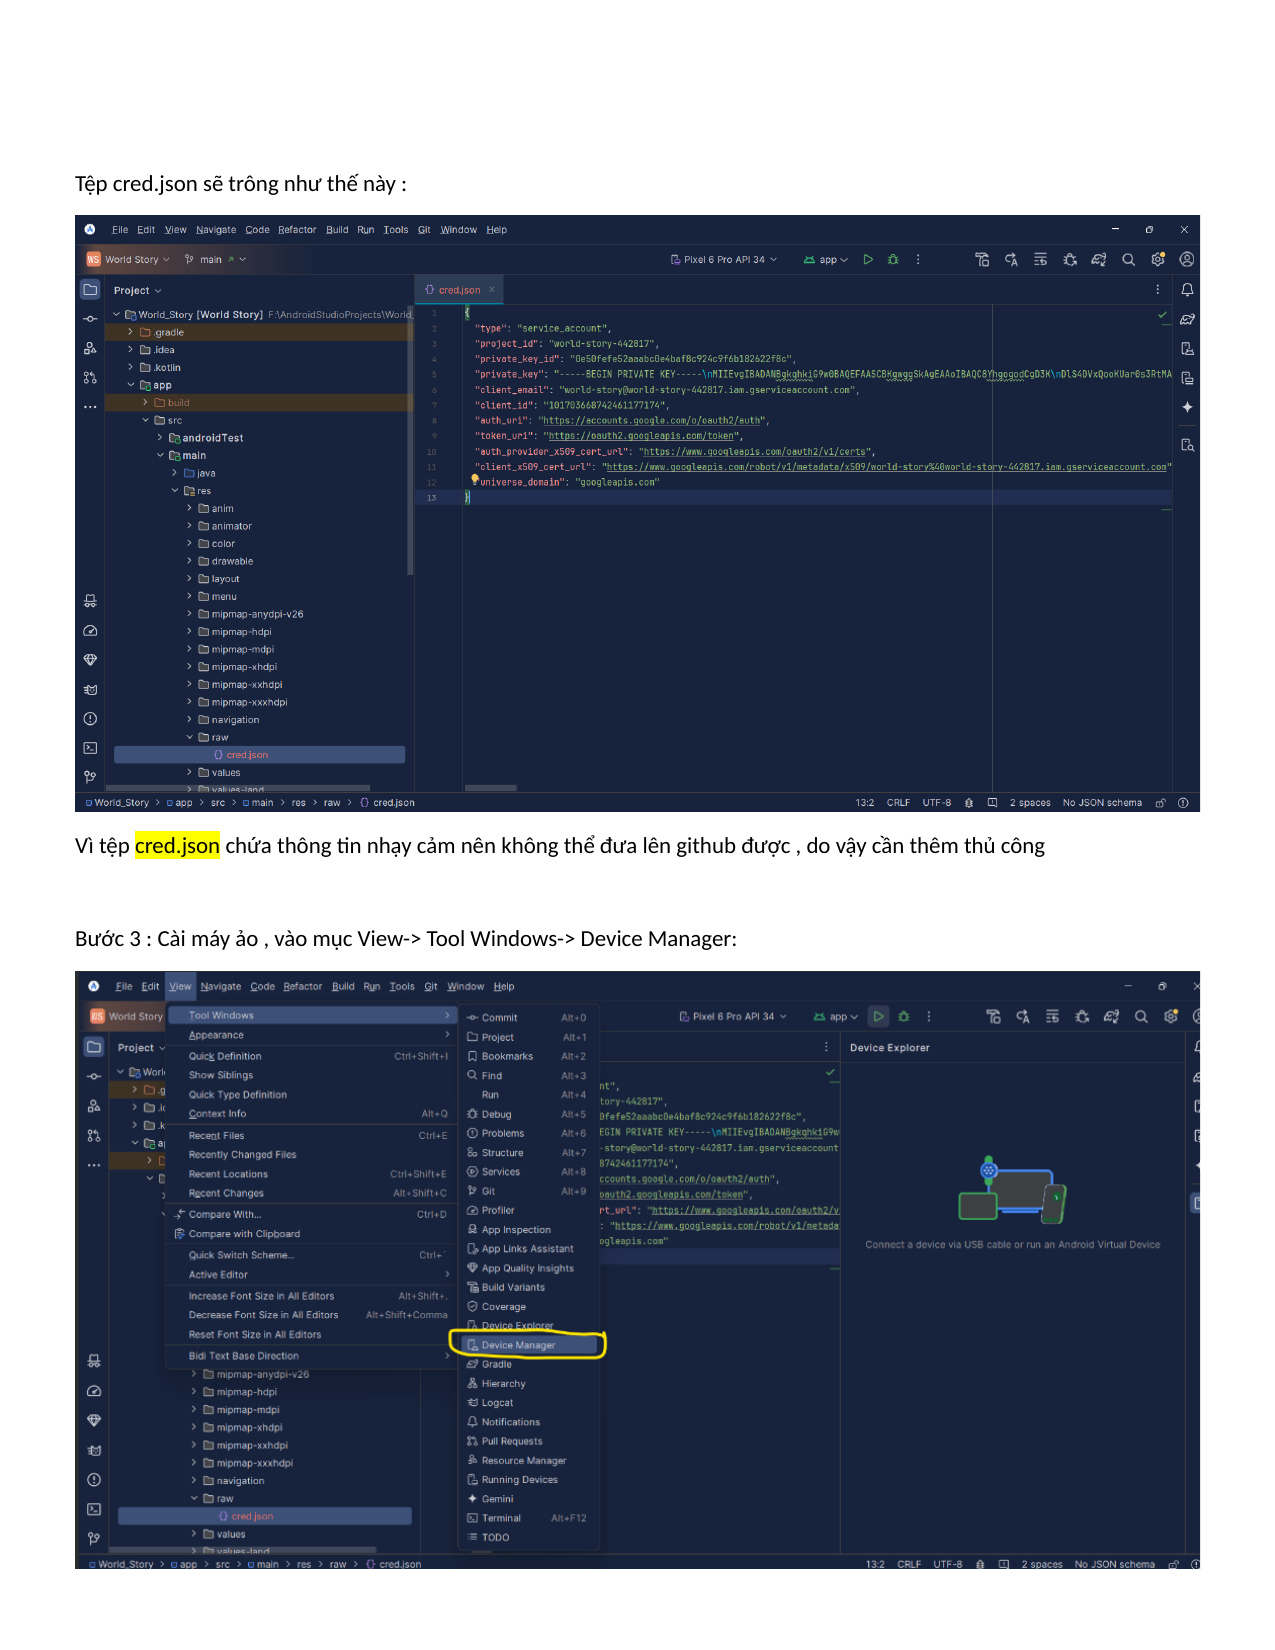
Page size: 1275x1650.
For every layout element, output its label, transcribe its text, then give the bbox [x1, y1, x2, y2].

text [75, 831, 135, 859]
text Tệp cred.json sẽ trông như thế này : [75, 169, 1200, 197]
text Vì tệp cred.json chứa thông tin nhạy cảm nên không thể đưa lên github được , do vậy cần thêm thủ công [220, 831, 1200, 859]
picture [75, 215, 1200, 812]
text Bước 3 : Cài máy ảo , vào mục View-> Tool Windows-> Device Manager: [75, 924, 1200, 952]
picture [75, 971, 1200, 1569]
